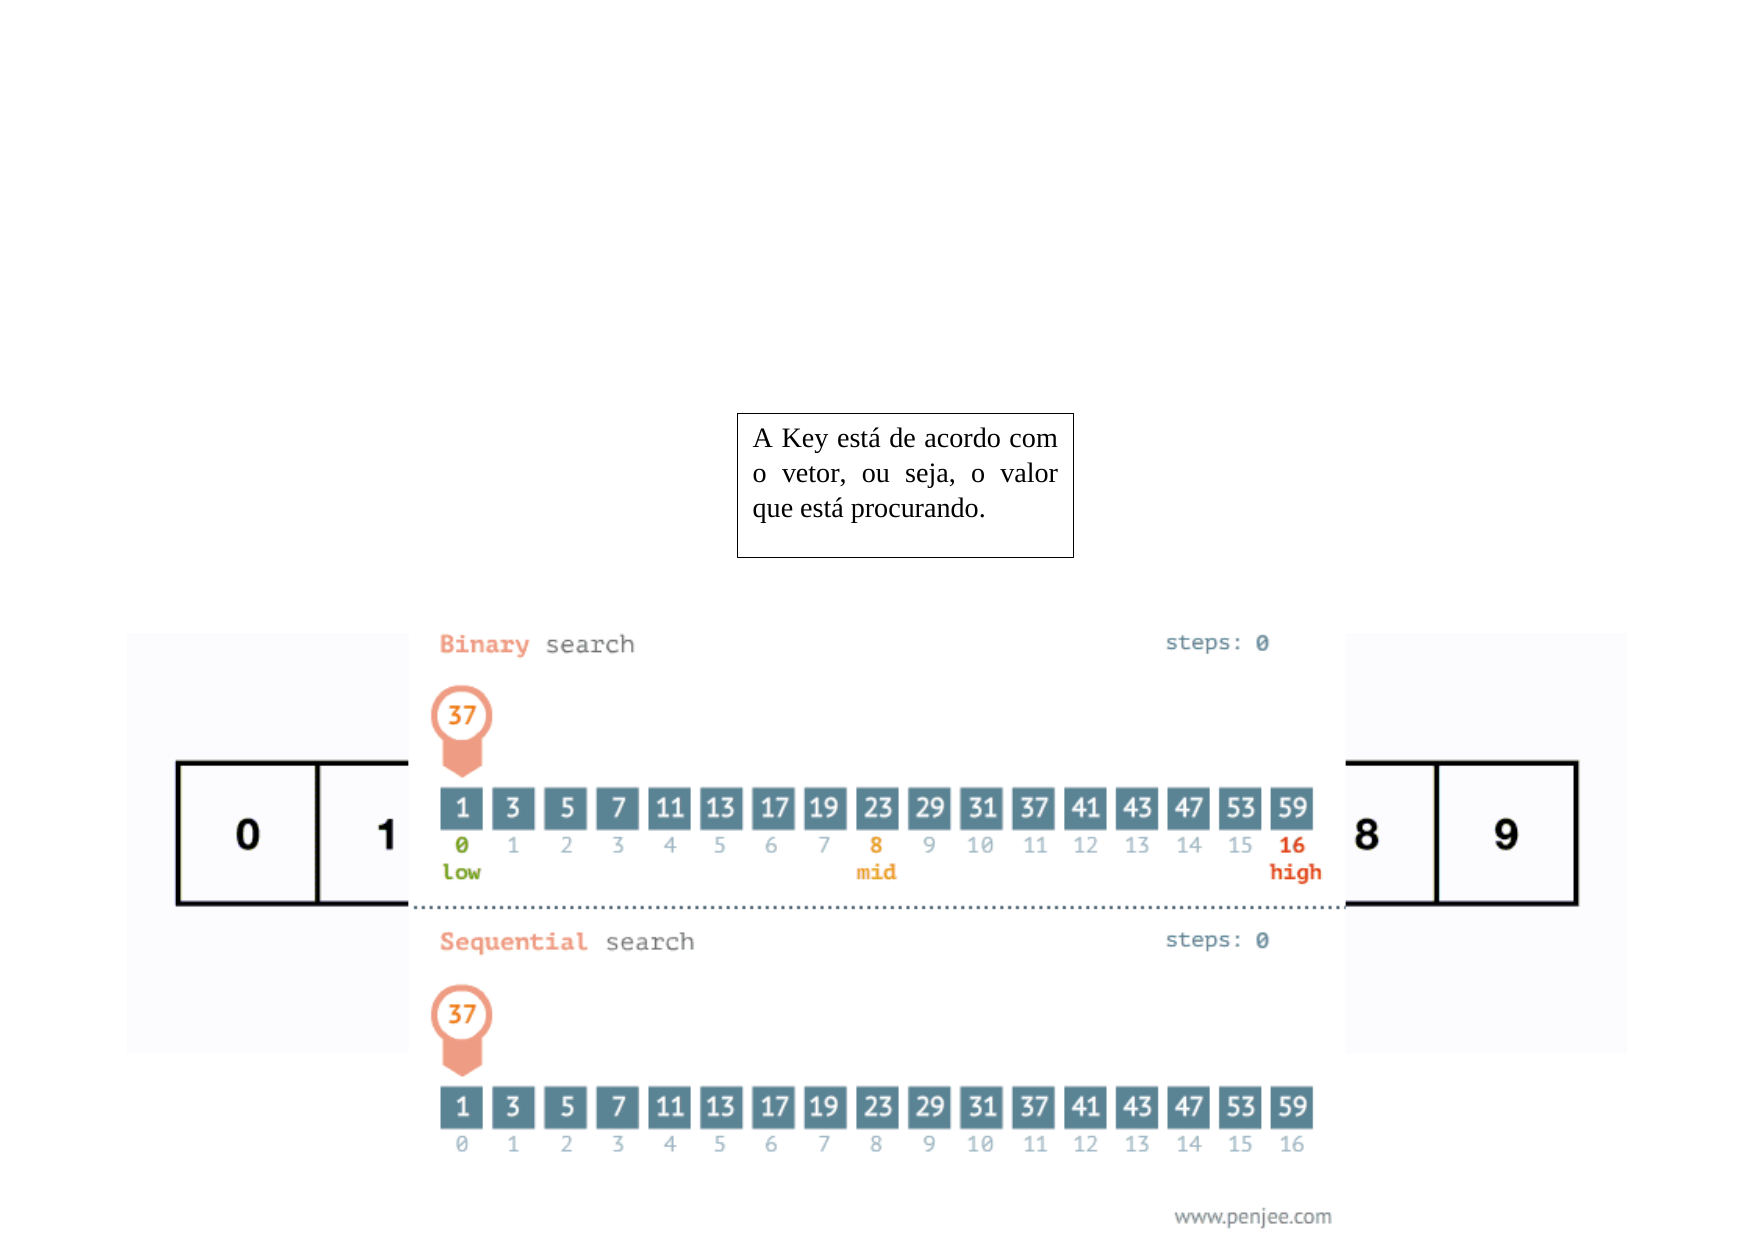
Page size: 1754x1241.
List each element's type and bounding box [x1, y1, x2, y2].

picture [127, 615, 1627, 1241]
